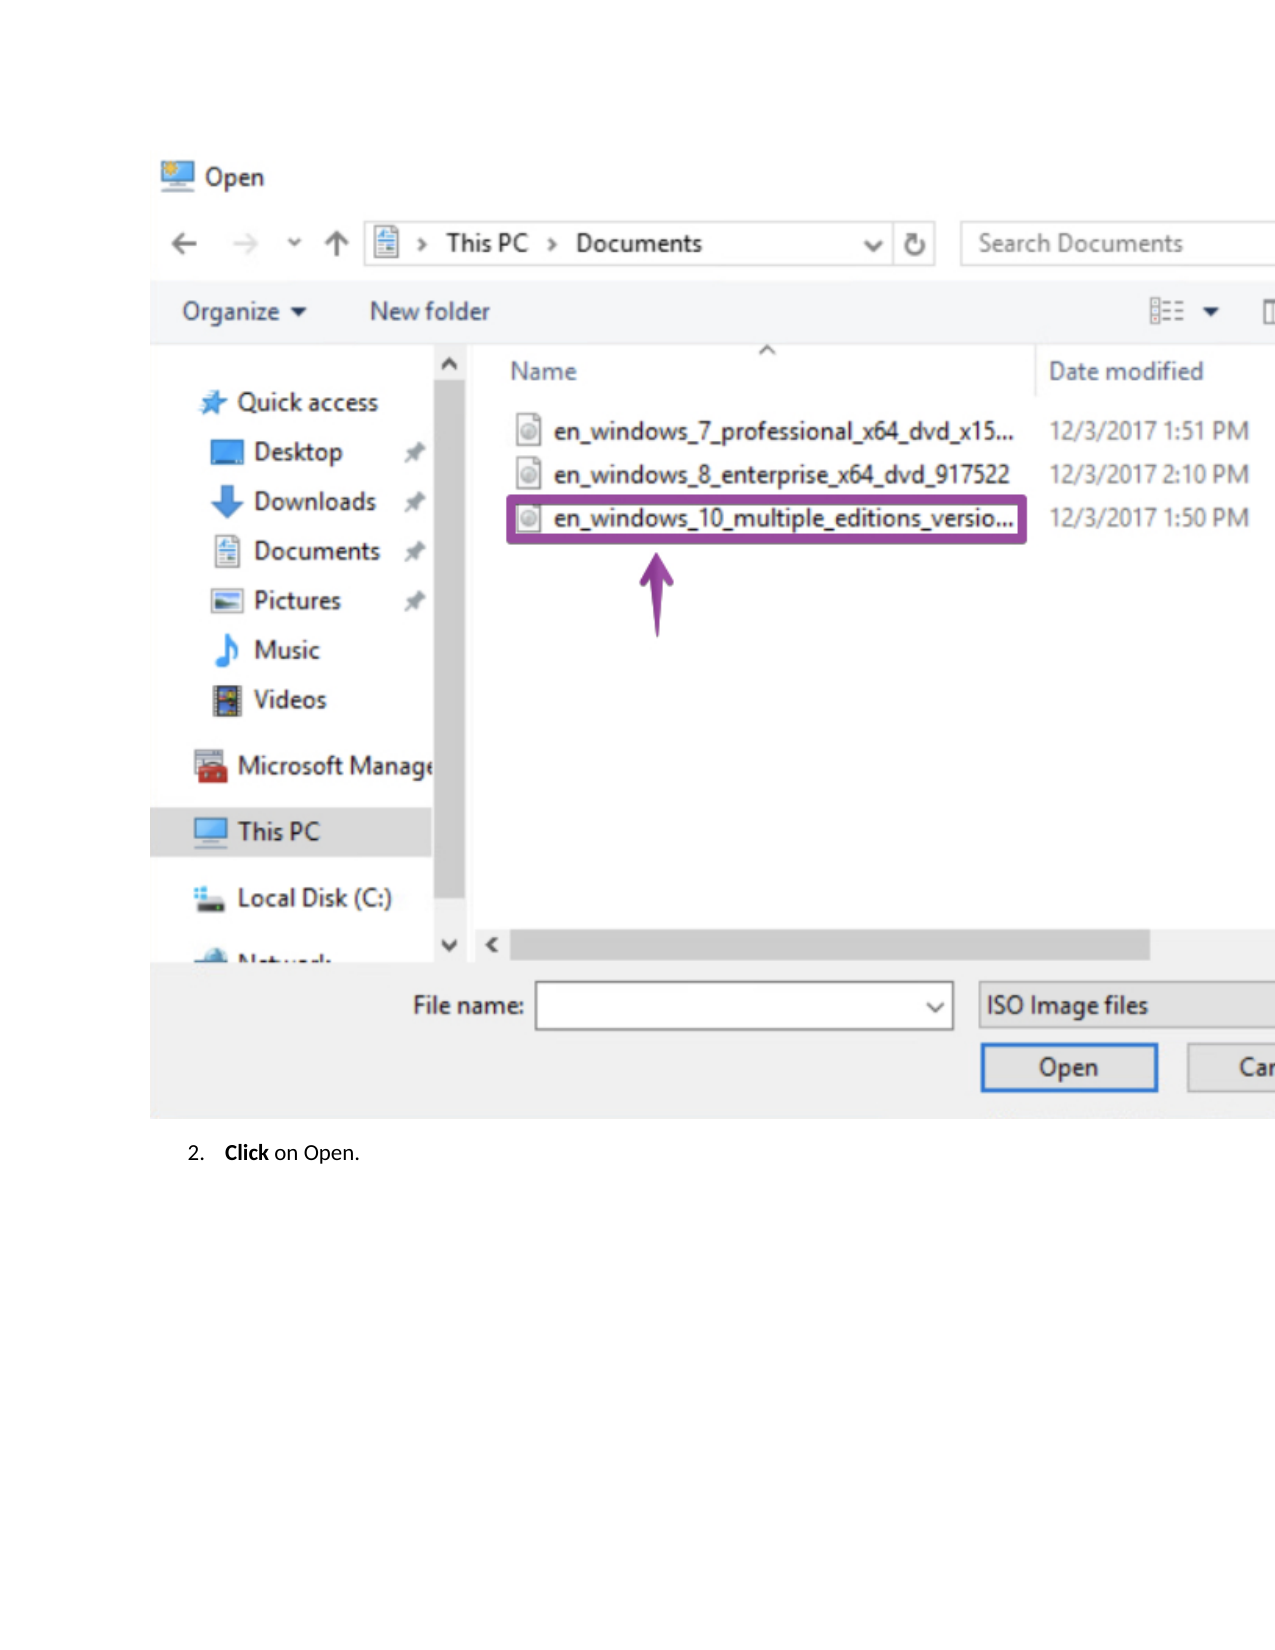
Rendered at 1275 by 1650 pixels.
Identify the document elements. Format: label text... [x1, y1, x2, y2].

list Click on Open. [187, 1138, 1125, 1166]
picture [150, 150, 1275, 1119]
